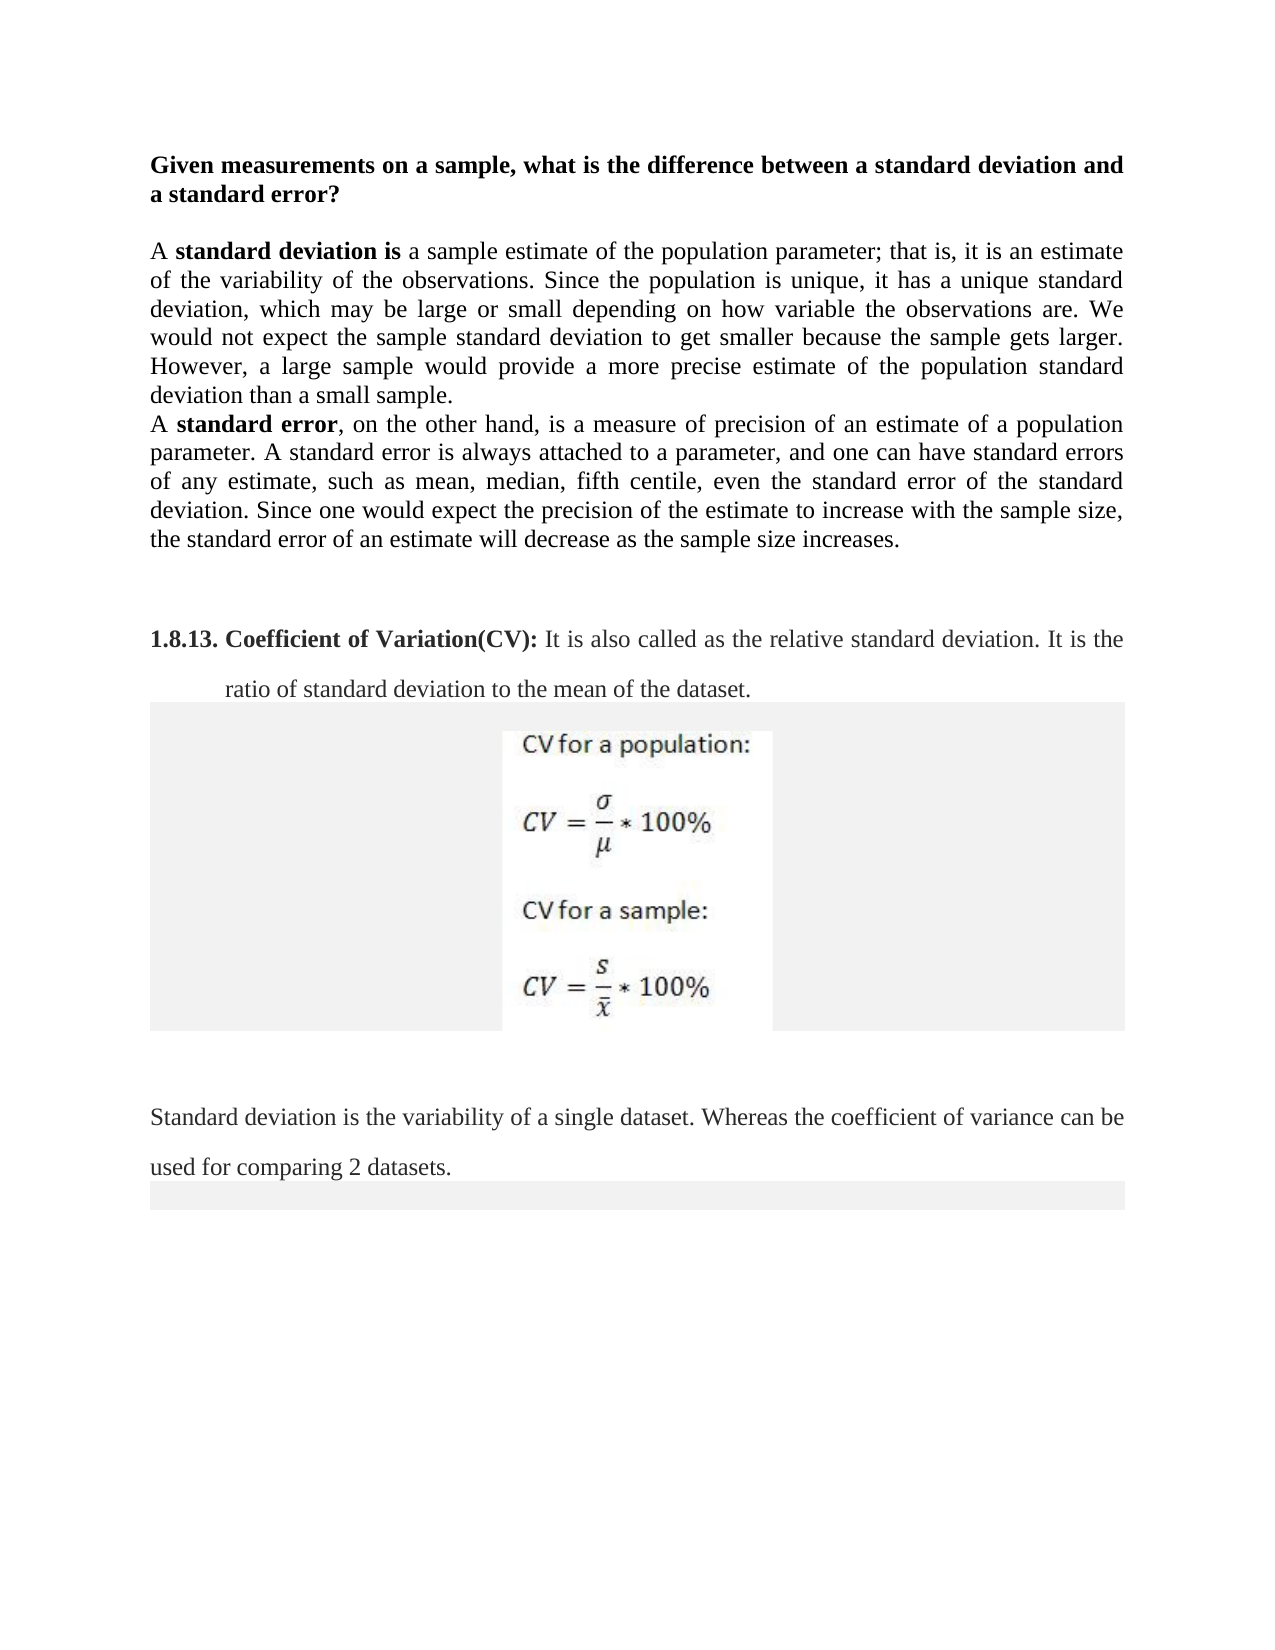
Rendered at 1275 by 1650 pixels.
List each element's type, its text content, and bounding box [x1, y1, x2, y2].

text A standard deviation is a sample estimate of the population parameter; that is, it is an estimate of the variability of the observations. Since the population is unique, it has a unique standard deviation, which may be large or small depending on how variable the observations are. We would not expect the sample standard deviation to get smaller because the sample gets larger. However, a large sample would provide a more precise estimate of the population standard deviation than a small sample. [150, 236, 1125, 409]
text Given measurements on a sample, what is the difference between a standard deviation and a standard error? [150, 150, 1125, 207]
text Standard deviation is the variability of a single dataset. Whereas the coefficient of variance can be used for comparing 2 datasets. [150, 1081, 1125, 1181]
picture [502, 731, 773, 1032]
list Coefficient of Variation(CV): It is also called as the relative standard deviation. It is the ratio of standard deviation to the mean of the dataset. [150, 602, 1125, 702]
text A standard error, on the other hand, is a measure of precision of an estimate of a population parameter. A standard error is always attached to a parameter, and one can have standard errors of any estimate, such as mean, median, fifth centile, even the standard error of the standard deviation. Since one would expect the precision of the estimate to increase with the sample size, the standard error of an estimate will decrease as the sample size increases. [150, 409, 1125, 552]
